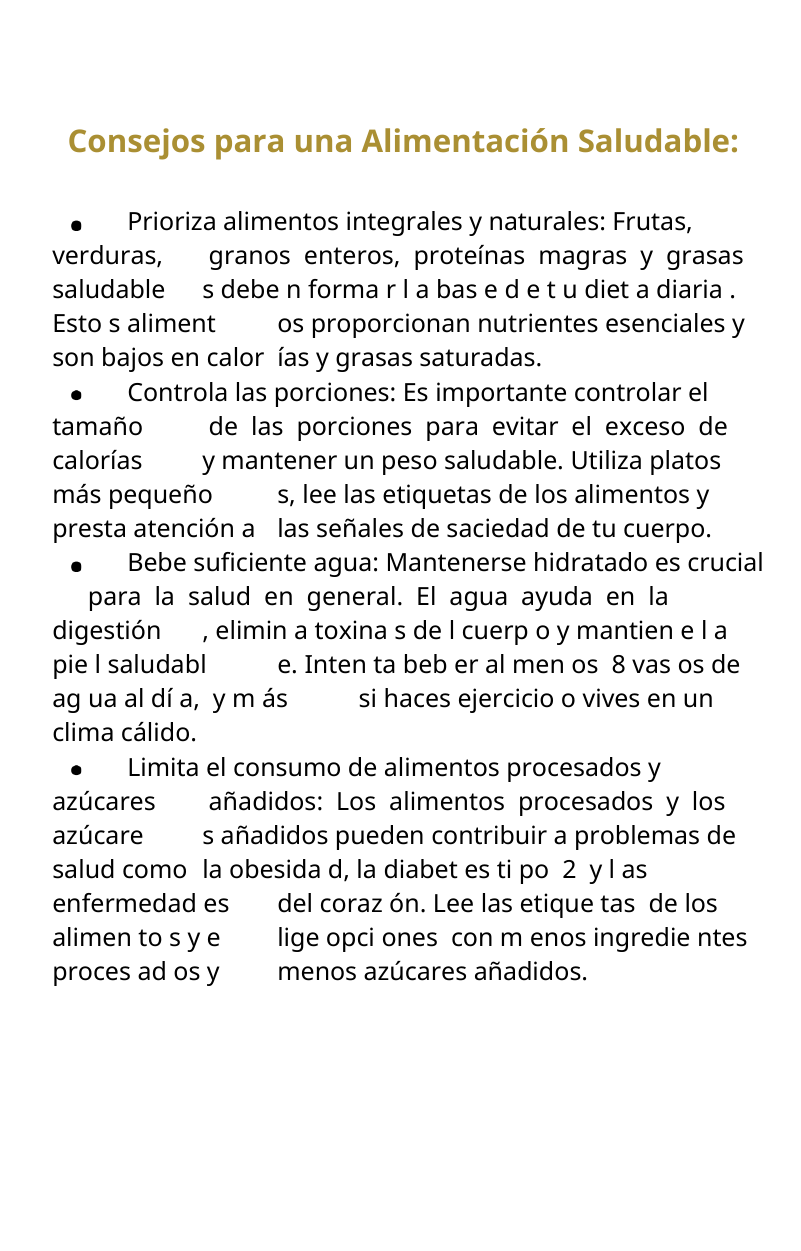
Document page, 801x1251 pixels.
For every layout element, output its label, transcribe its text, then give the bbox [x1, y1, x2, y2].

text Controla las porciones: Es importante controlar el tamaño de las porciones para evitar el exceso de calorías y mantener un peso saludable. Utiliza platos más pequeño s, lee las etiquetas de los alimentos y presta atención a las señales de saciedad de tu cuerpo. [52, 374, 771, 544]
text Consejos para una Alimentación Saludable: [67, 119, 771, 161]
picture [71, 390, 82, 401]
text Bebe suficiente agua: Mantenerse hidratado es crucial para la salud en general. El agua ayuda en la digestión , elimin a toxina s de l cuerp o y mantien e l a pie l saludabl e. Inten ta beb er al men os 8 vas os de ag ua al dí a, y m ás si haces ejercicio o vives en un clima cálido. [52, 545, 771, 749]
picture [71, 765, 82, 776]
text Limita el consumo de alimentos procesados y azúcares añadidos: Los alimentos procesados y los azúcare s añadidos pueden contribuir a problemas de salud como la obesida d, la diabet es ti po 2 y l as enfermedad es del coraz ón. Lee las etique tas de los alimen to s y e lige opci ones con m enos ingredie ntes proces ad os y menos azúcares añadidos. [52, 749, 771, 988]
picture [71, 561, 82, 572]
picture [71, 220, 82, 231]
text Prioriza alimentos integrales y naturales: Frutas, verduras, granos enteros, proteínas magras y grasas saludable s debe n forma r l a bas e d e t u diet a diaria . Esto s aliment os proporcionan nutrientes esenciales y son bajos en calor ías y grasas saturadas. [52, 204, 771, 374]
